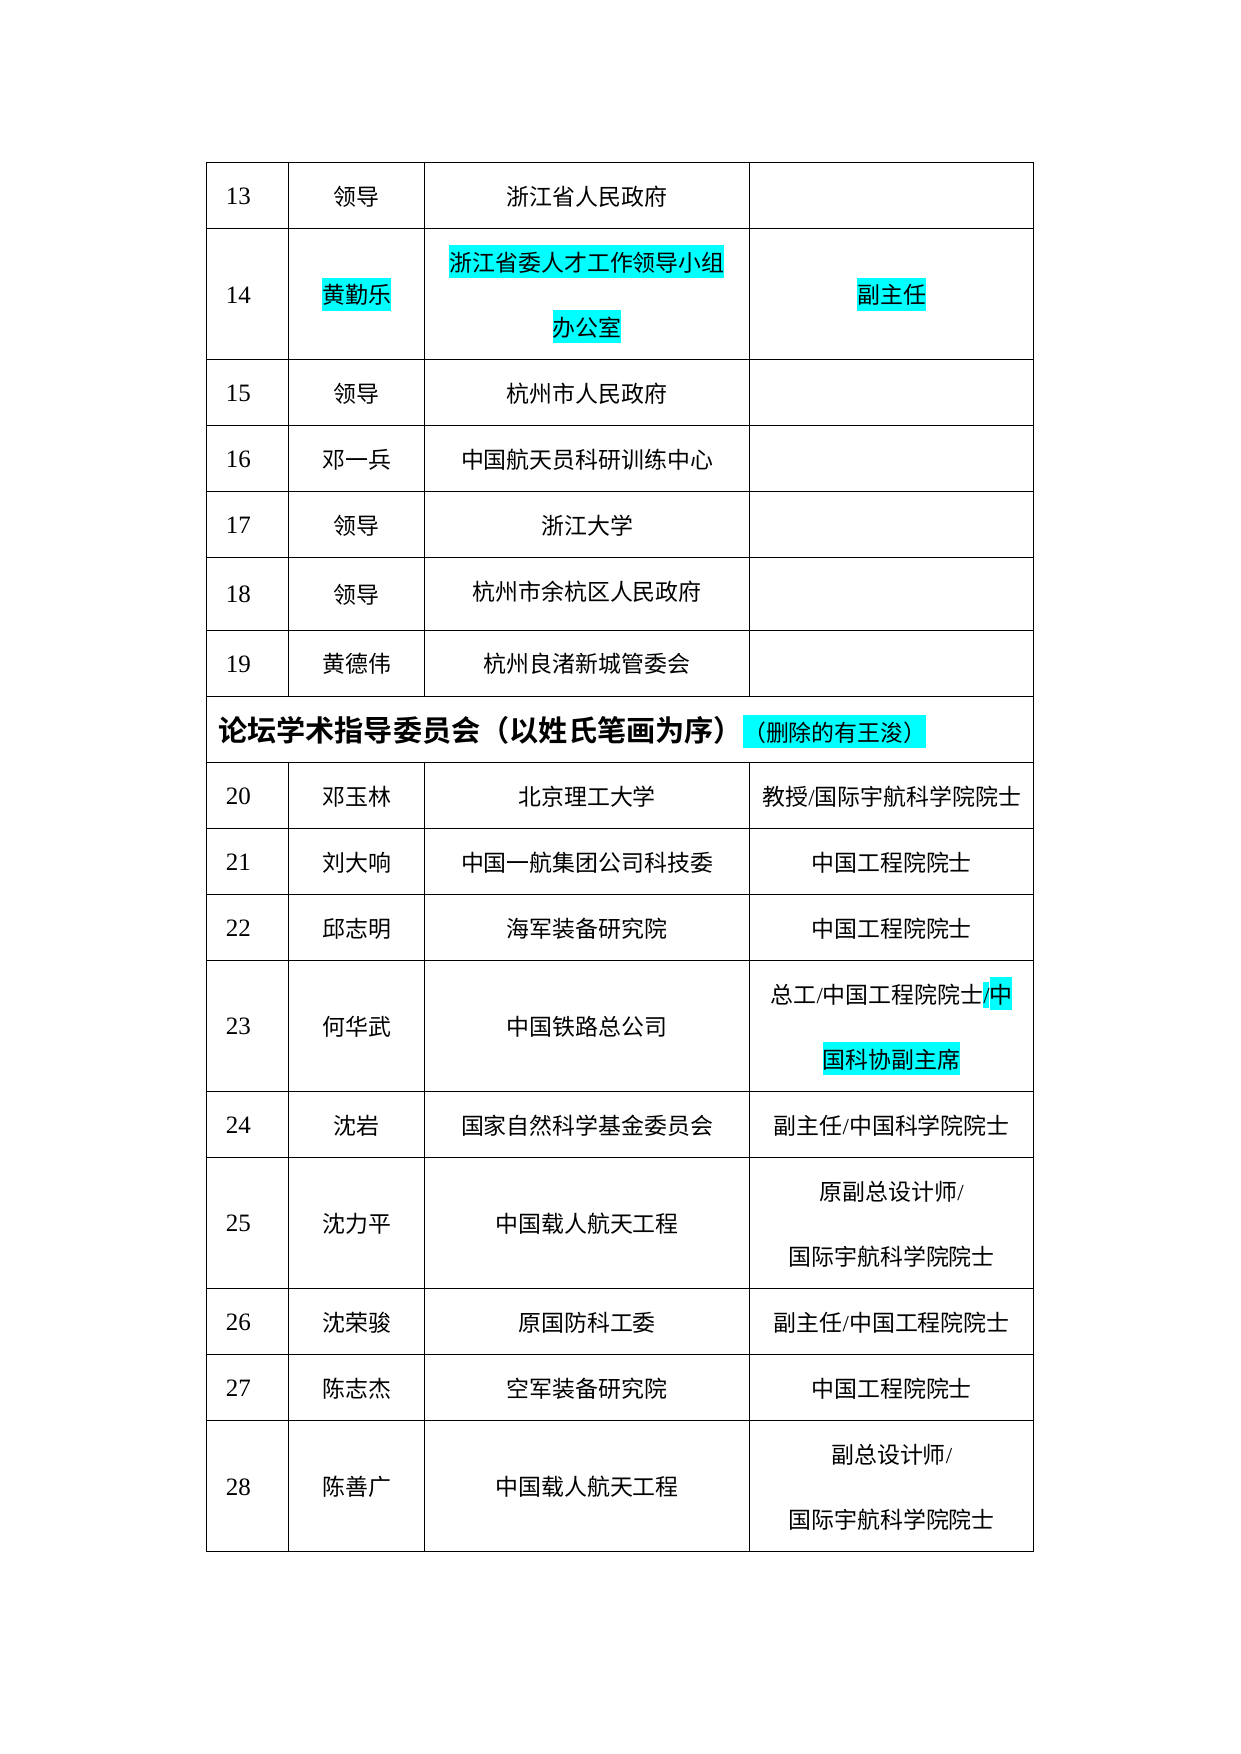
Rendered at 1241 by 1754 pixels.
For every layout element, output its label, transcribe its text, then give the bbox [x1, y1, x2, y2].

table_cell [207, 360, 288, 425]
table_cell 论坛学术指导委员会（以姓氏笔画为序）（删除的有王浚） [207, 697, 1033, 762]
table_cell 领导 [289, 558, 424, 629]
table_cell 领导 [289, 492, 424, 557]
table_cell 陈善广 [289, 1421, 424, 1551]
table_cell [750, 360, 1033, 425]
table_cell [750, 558, 1033, 629]
table_cell [207, 229, 288, 359]
table_cell 浙江省委人才工作领导小组 办公室 [425, 229, 749, 359]
table_cell [207, 492, 288, 557]
table_cell 邓一兵 [289, 426, 424, 491]
table_cell [207, 895, 288, 960]
table_cell 总工/中国工程院院士/中国科协副主席 [750, 961, 1033, 1091]
table_cell 黄德伟 [289, 631, 424, 696]
table_cell [750, 492, 1033, 557]
table_cell [207, 961, 288, 1091]
table_cell [207, 426, 288, 491]
table_cell 原国防科工委 [425, 1289, 749, 1354]
table_cell 副主任/中国工程院院士 [750, 1289, 1033, 1354]
table_cell [750, 163, 1033, 228]
table_cell 杭州良渚新城管委会 [425, 631, 749, 696]
table_cell [207, 631, 288, 696]
table_cell 副主任/中国科学院院士 [750, 1092, 1033, 1157]
table_cell 领导 [289, 360, 424, 425]
table_cell 中国工程院院士 [750, 1355, 1033, 1420]
table_cell 国家自然科学基金委员会 [425, 1092, 749, 1157]
table_cell 副主任 [750, 229, 1033, 359]
table_cell [207, 163, 288, 228]
table_cell [750, 631, 1033, 696]
table_cell 北京理工大学 [425, 763, 749, 828]
table_cell [207, 1092, 288, 1157]
table_cell 中国工程院院士 [750, 829, 1033, 894]
table_cell 领导 [289, 163, 424, 228]
table_cell 刘大响 [289, 829, 424, 894]
table_cell 中国航天员科研训练中心 [425, 426, 749, 491]
table_cell 海军装备研究院 [425, 895, 749, 960]
table_cell 浙江省人民政府 [425, 163, 749, 228]
table_cell 中国载人航天工程 [425, 1158, 749, 1288]
table_cell 空军装备研究院 [425, 1355, 749, 1420]
table_cell [207, 558, 288, 629]
table_cell 教授/国际宇航科学院院士 [750, 763, 1033, 828]
table_cell 浙江大学 [425, 492, 749, 557]
table_cell 中国一航集团公司科技委 [425, 829, 749, 894]
table_cell 沈岩 [289, 1092, 424, 1157]
table_cell 中国载人航天工程 [425, 1421, 749, 1551]
table_cell 副总设计师/ 国际宇航科学院院士 [750, 1421, 1033, 1551]
table_cell [207, 829, 288, 894]
table_cell 沈力平 [289, 1158, 424, 1288]
table_cell 中国铁路总公司 [425, 961, 749, 1091]
table_cell [207, 1421, 288, 1551]
table_cell [750, 426, 1033, 491]
table_cell [207, 763, 288, 828]
table_cell 原副总设计师/ 国际宇航科学院院士 [750, 1158, 1033, 1288]
table_cell 黄勤乐 [289, 229, 424, 359]
table_cell [207, 1355, 288, 1420]
table_cell 杭州市人民政府 [425, 360, 749, 425]
table_cell [207, 1289, 288, 1354]
table_cell 陈志杰 [289, 1355, 424, 1420]
table_cell 何华武 [289, 961, 424, 1091]
table_cell 邱志明 [289, 895, 424, 960]
table_cell 邓玉林 [289, 763, 424, 828]
table_cell 中国工程院院士 [750, 895, 1033, 960]
table_cell 沈荣骏 [289, 1289, 424, 1354]
table_cell [207, 1158, 288, 1288]
table_cell 杭州市余杭区人民政府 [425, 558, 749, 629]
